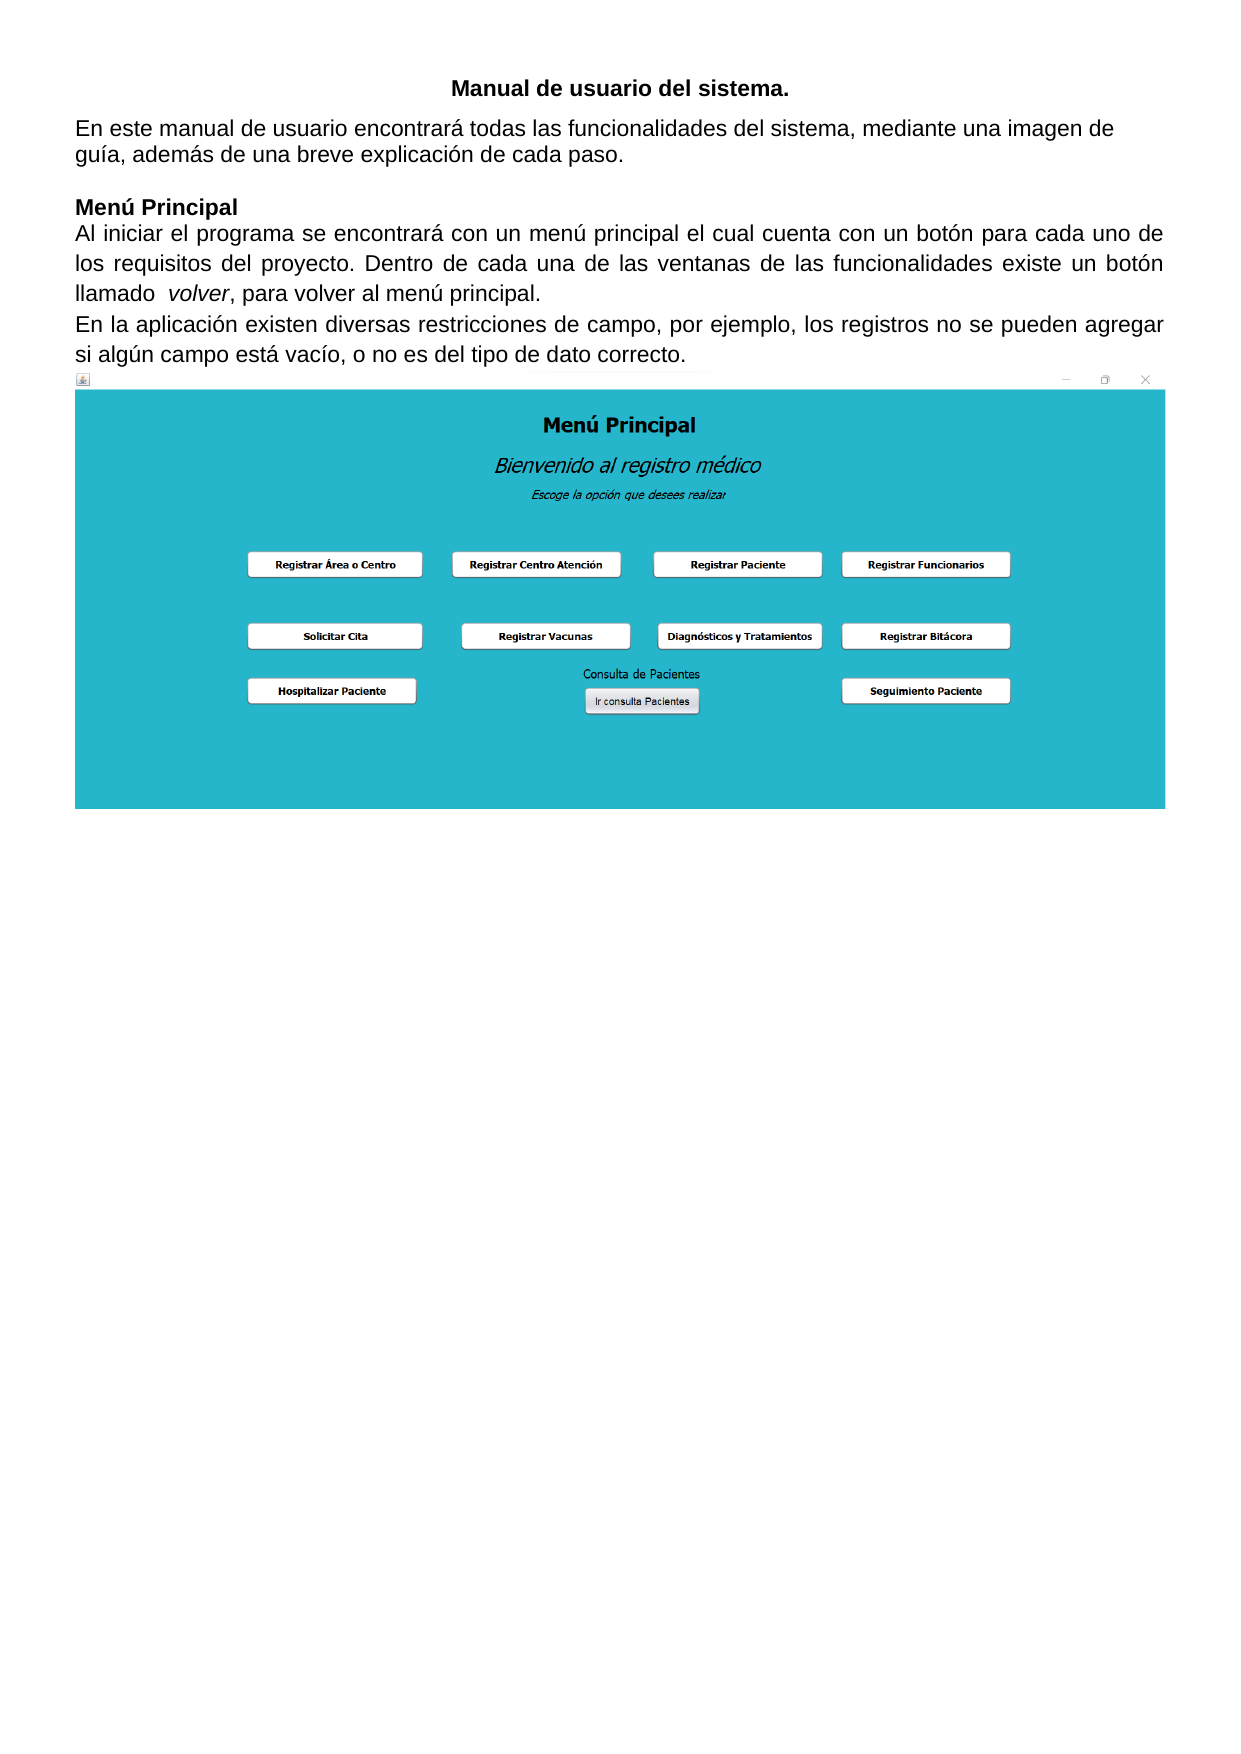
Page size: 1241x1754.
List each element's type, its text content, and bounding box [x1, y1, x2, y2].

text Menú Principal [75, 193, 1165, 220]
subtitle Manual de usuario del sistema. [75, 75, 1165, 101]
text En la aplicación existen diversas restricciones de campo, por ejemplo, los registros no se pueden agregar si algún campo está vacío, o no es del tipo de dato correcto. [75, 311, 1165, 367]
text Al iniciar el programa se encontrará con un menú principal el cual cuenta con un botón para cada uno de los requisitos del proyecto. Dentro de cada una de las ventanas de las funcionalidades existe un botón llamado volver, para volver al menú principal. [75, 220, 1165, 307]
picture [75, 371, 1166, 809]
text En este manual de usuario encontrará todas las funcionalidades del sistema, mediante una imagen de guía, además de una breve explicación de cada paso. [75, 114, 1165, 167]
